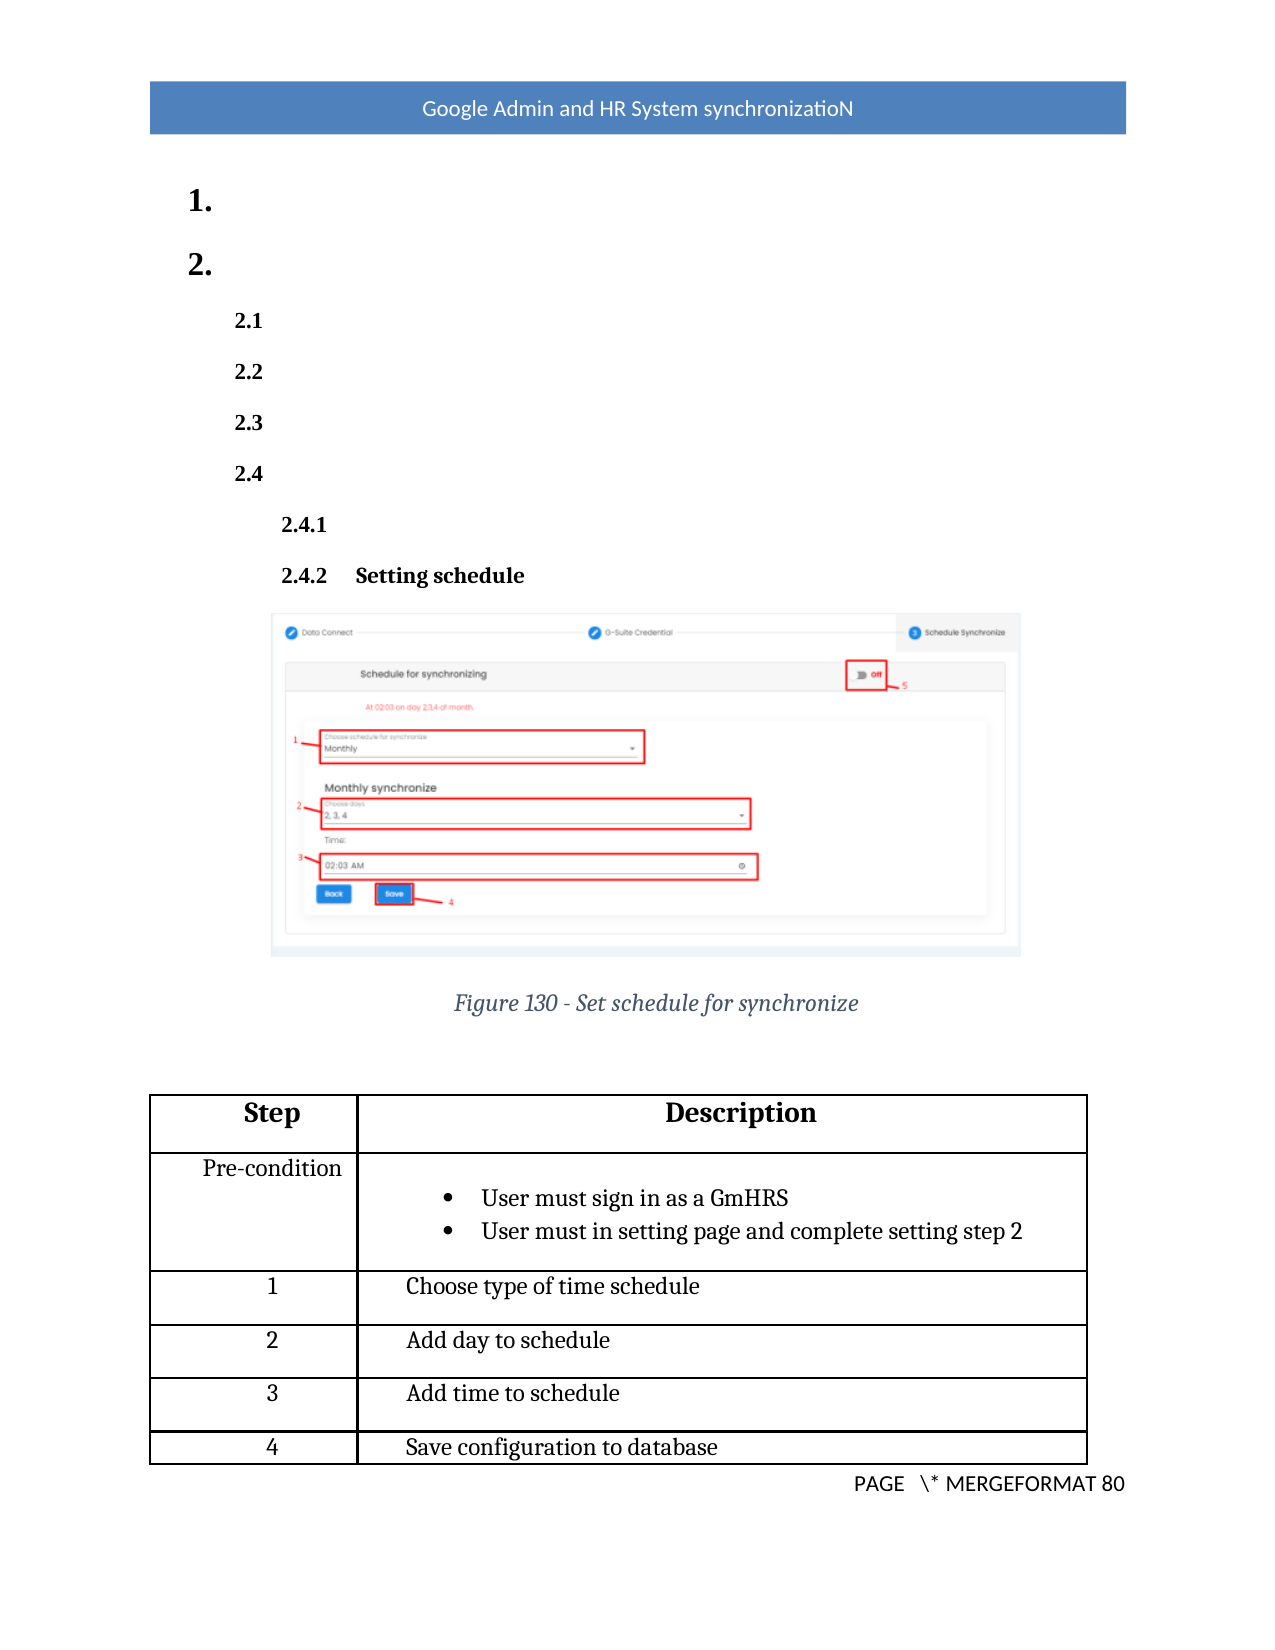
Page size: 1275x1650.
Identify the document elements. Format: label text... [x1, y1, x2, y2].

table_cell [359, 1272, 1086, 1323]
subtitle Setting schedule [281, 562, 1125, 589]
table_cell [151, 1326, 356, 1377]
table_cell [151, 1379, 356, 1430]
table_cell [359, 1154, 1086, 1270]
text Figure 130 - Set schedule for synchronize [187, 989, 1125, 1018]
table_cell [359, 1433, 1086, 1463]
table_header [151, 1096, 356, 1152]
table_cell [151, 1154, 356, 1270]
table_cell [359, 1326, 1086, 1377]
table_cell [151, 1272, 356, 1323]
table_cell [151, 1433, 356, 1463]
picture [270, 613, 1021, 957]
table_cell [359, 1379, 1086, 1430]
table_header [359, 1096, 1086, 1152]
